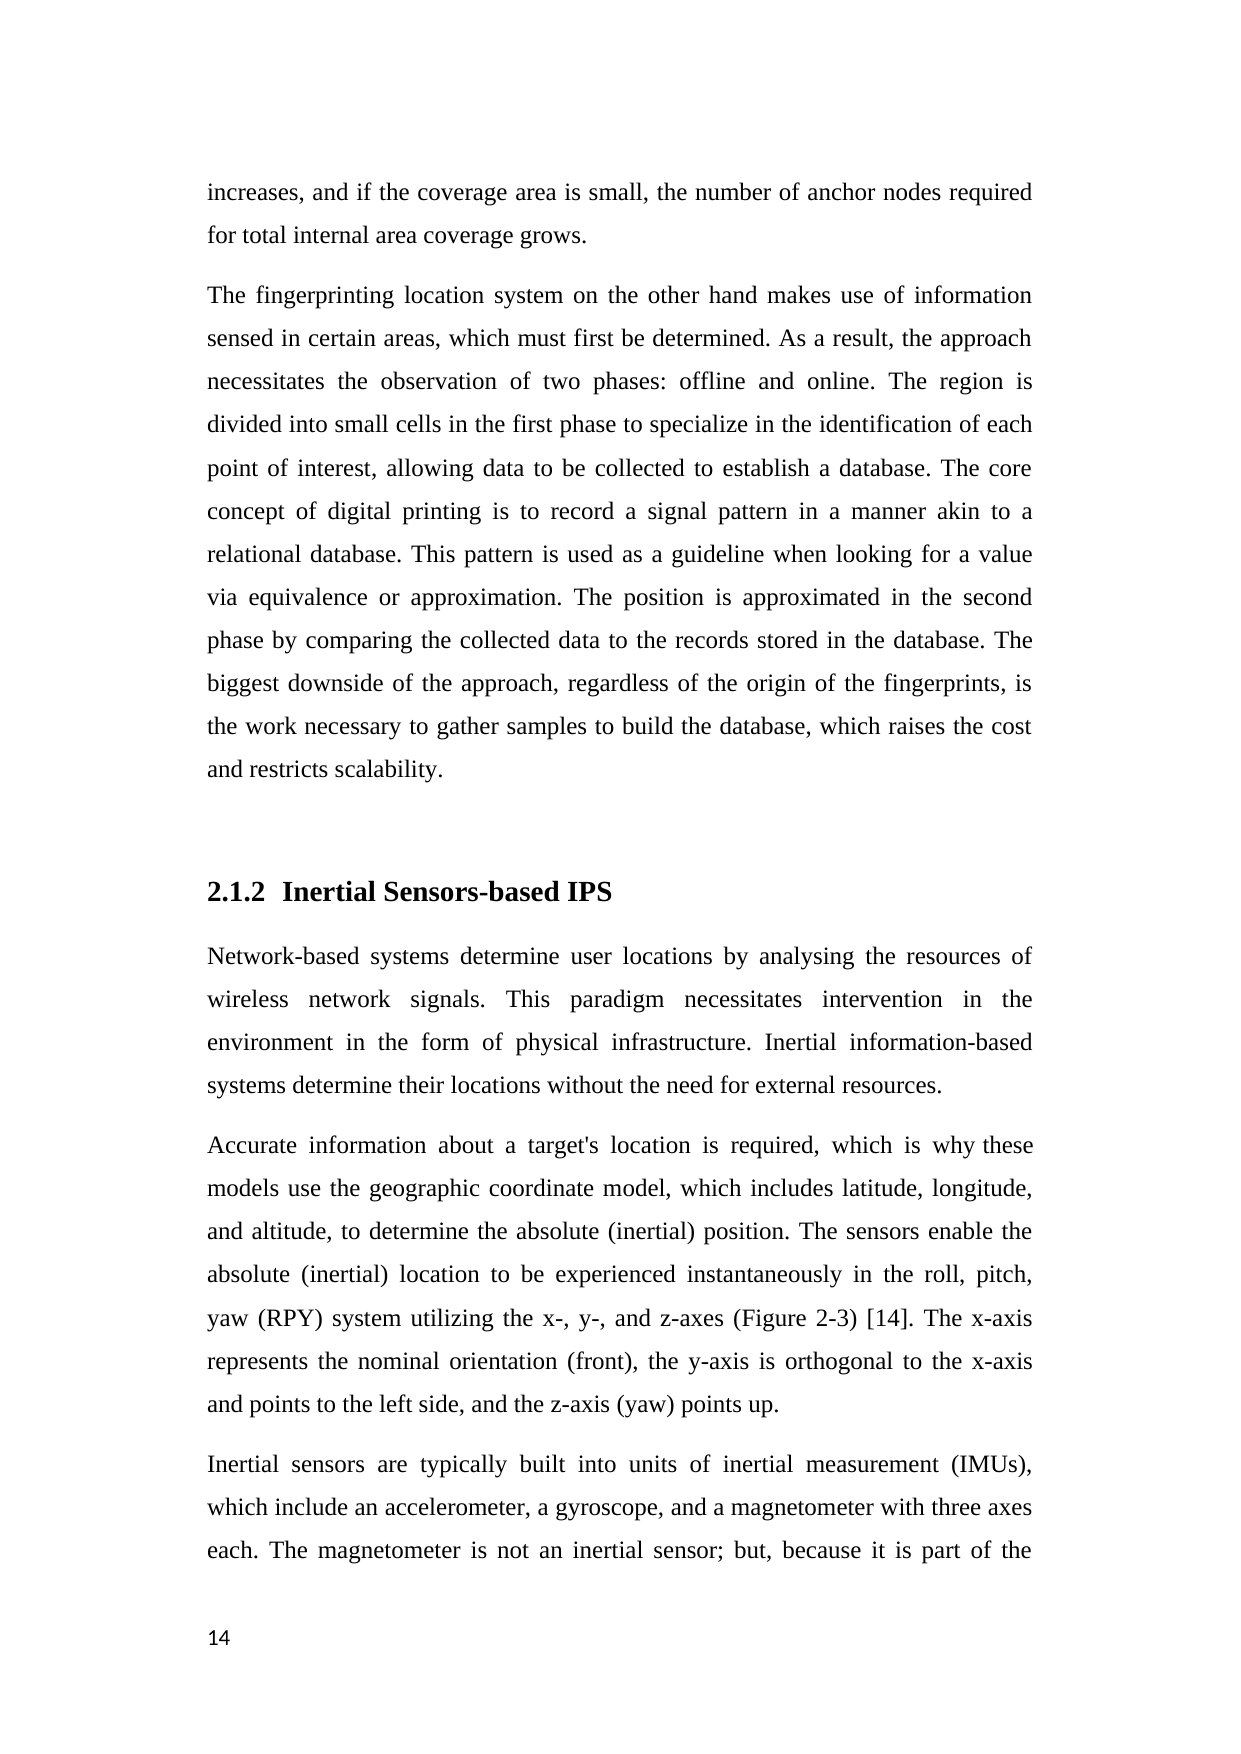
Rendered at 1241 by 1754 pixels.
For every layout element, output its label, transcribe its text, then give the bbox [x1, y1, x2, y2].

text The fingerprinting location system on the other hand makes use of information sensed in certain areas, which must first be determined. As a result, the approach necessitates the observation of two phases: offline and online. The region is divided into small cells in the first phase to specialize in the identification of each point of interest, allowing data to be collected to establish a database. The core concept of digital printing is to record a signal pattern in a manner akin to a relational database. This pattern is used as a guideline when looking for a value via equivalence or approximation. The position is approximated in the second phase by comparing the collected data to the records stored in the database. The biggest downside of the approach, regardless of the origin of the fingerprints, is the work necessary to gather samples to build the database, which raises the cost and restricts scalability. [207, 280, 1033, 783]
text Accurate information about a target's location is required, which is why these models use the geographic coordinate model, which includes latitude, longitude, and altitude, to determine the absolute (inertial) position. The sensors enable the absolute (inertial) location to be experienced instantaneously in the roll, pitch, yaw (RPY) system utilizing the x-, y-, and z-axes (Figure 2-3) [14]. The x-axis represents the nominal orientation (front), the y-axis is orthogonal to the x-axis and points to the left side, and the z-axis (yaw) points up. [207, 1130, 1033, 1418]
text Network-based systems determine user locations by analysing the resources of wireless network signals. This paradigm necessitates intervention in the environment in the form of physical infrastructure. Inertial information-based systems determine their locations without the need for external resources. [207, 941, 1033, 1099]
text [207, 177, 1033, 249]
list Inertial Sensors-based IPS [207, 874, 1033, 908]
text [207, 1449, 1033, 1564]
